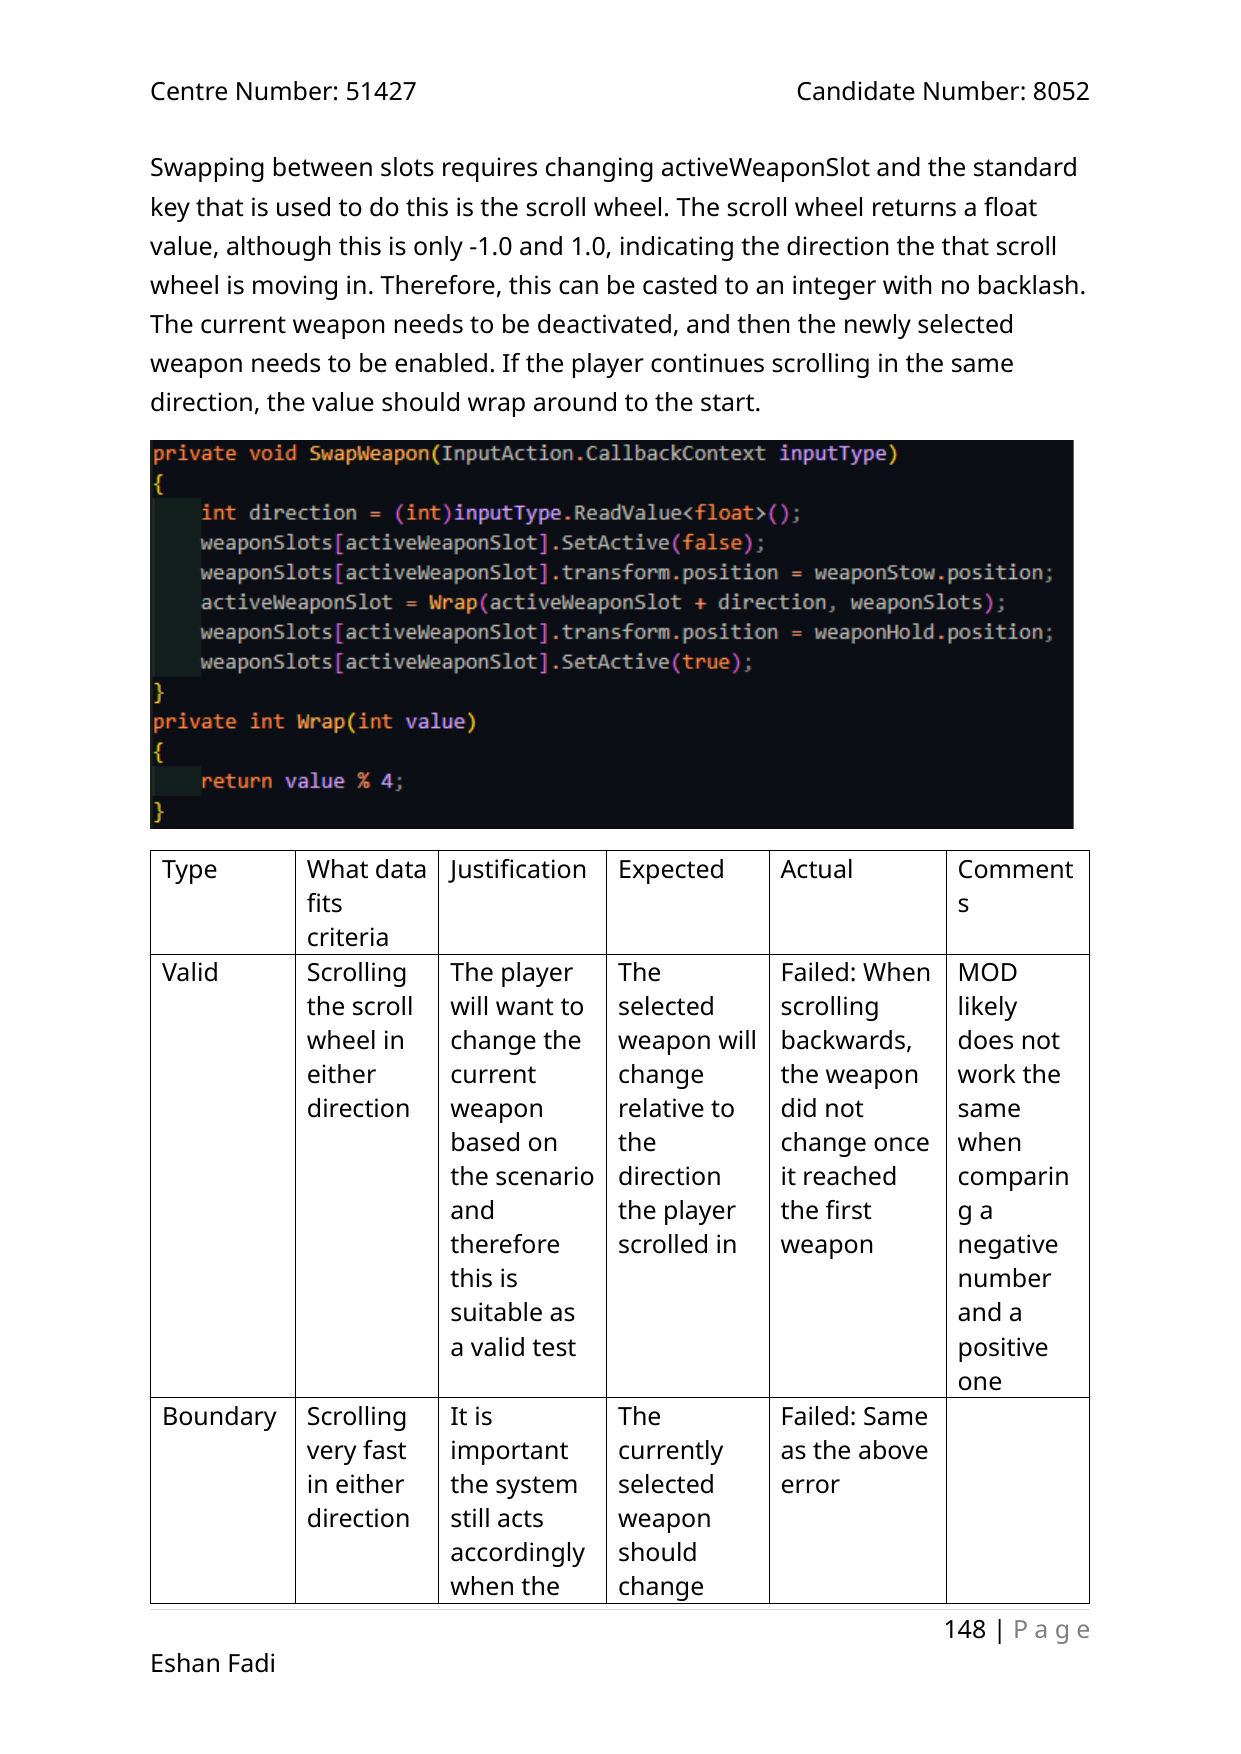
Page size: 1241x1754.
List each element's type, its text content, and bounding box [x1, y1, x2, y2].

table_header Type [151, 851, 295, 953]
table_cell [947, 1398, 1089, 1603]
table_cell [607, 1398, 769, 1603]
picture [150, 440, 1074, 829]
table_cell Failed: When scrolling backwards, the weapon did not change once it reached the first weapon [770, 955, 946, 1397]
table_cell Valid [151, 955, 295, 1397]
table_cell Boundary [151, 1398, 295, 1603]
table_header Comments [947, 851, 1089, 953]
table_cell Scrolling the scroll wheel in either direction [296, 955, 438, 1397]
table_header Expected [607, 851, 769, 953]
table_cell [296, 1398, 438, 1603]
text Swapping between slots requires changing activeWeaponSlot and the standard key that is used to do this is the scroll wheel. The scroll wheel returns a float value, although this is only -1.0 and 1.0, indicating the direction the that scroll wheel is moving in. Therefore, this can be casted to an integer with no backlash. The current weapon needs to be deactivated, and then the newly selected weapon needs to be enabled. If the player continues scrolling in the same direction, the value should wrap around to the start. [150, 150, 1090, 419]
table_cell The selected weapon will change relative to the direction the player scrolled in [607, 955, 769, 1397]
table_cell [770, 1398, 946, 1603]
table_header Justification [439, 851, 606, 953]
table_cell The player will want to change the current weapon based on the scenario and therefore this is suitable as a valid test [439, 955, 606, 1397]
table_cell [439, 1398, 606, 1603]
table_header Actual [770, 851, 946, 953]
table_header What data fits criteria [296, 851, 438, 953]
table_cell MOD likely does not work the same when comparing a negative number and a positive one [947, 955, 1089, 1397]
